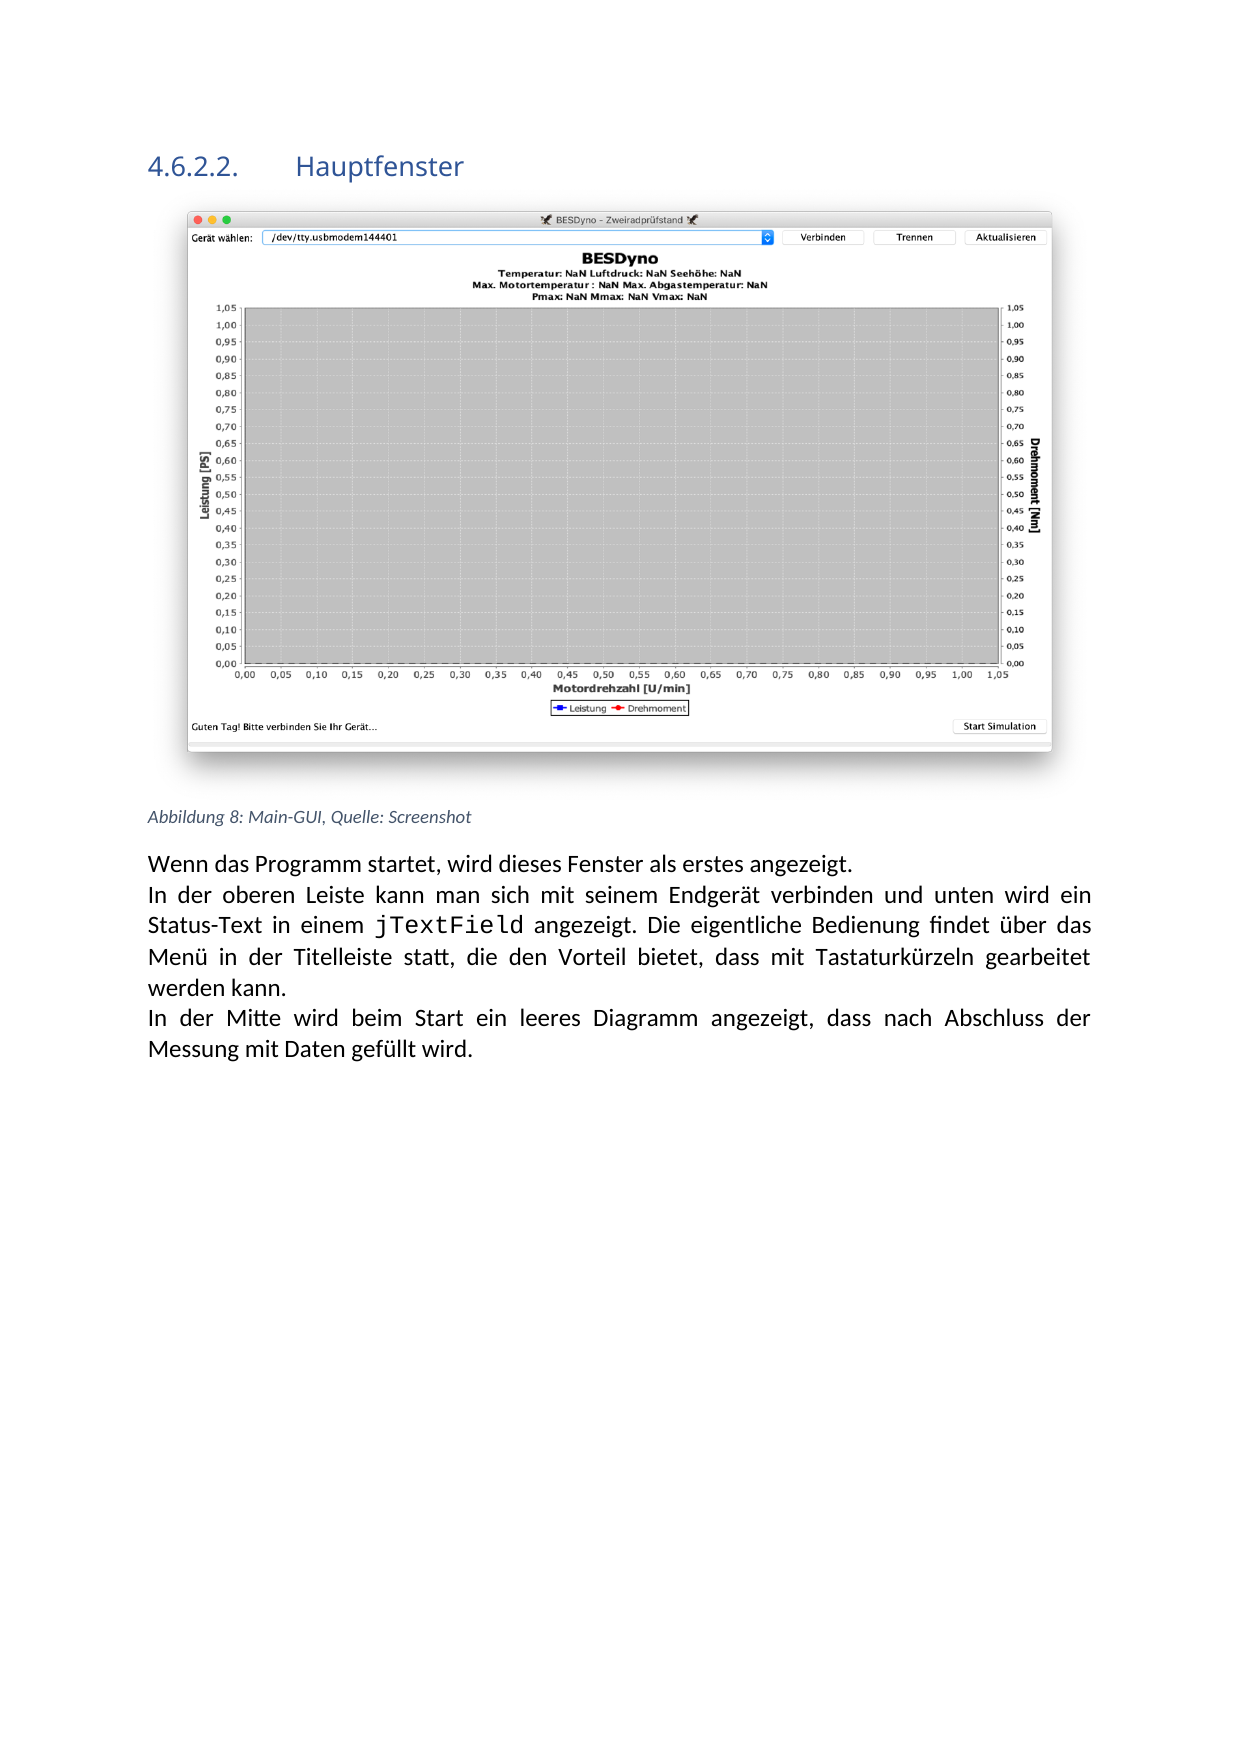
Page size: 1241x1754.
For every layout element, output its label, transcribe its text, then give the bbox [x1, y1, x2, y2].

text In der Mitte wird beim Start ein leeres Diagramm angezeigt, dass nach Abschluss der Messung mit Daten gefüllt wird. [148, 1002, 1093, 1063]
text In der oberen Leiste kann man sich mit seinem Endgerät verbinden und unten wird ein Status-Text in einem jTextField angezeigt. Die eigentliche Bedienung findet über das Menü in der Titelleiste statt, die den Vorteil bietet, dass mit Tastaturkürzeln gearbeitet werden kann. [148, 879, 1093, 1002]
subtitle Hauptfenster [148, 148, 1093, 184]
text Abbildung 8: Main-GUI, Quelle: Screenshot [148, 805, 1093, 828]
picture [147, 184, 1092, 805]
text Wenn das Programm startet, wird dieses Fenster als erstes angezeigt. [148, 849, 1093, 879]
